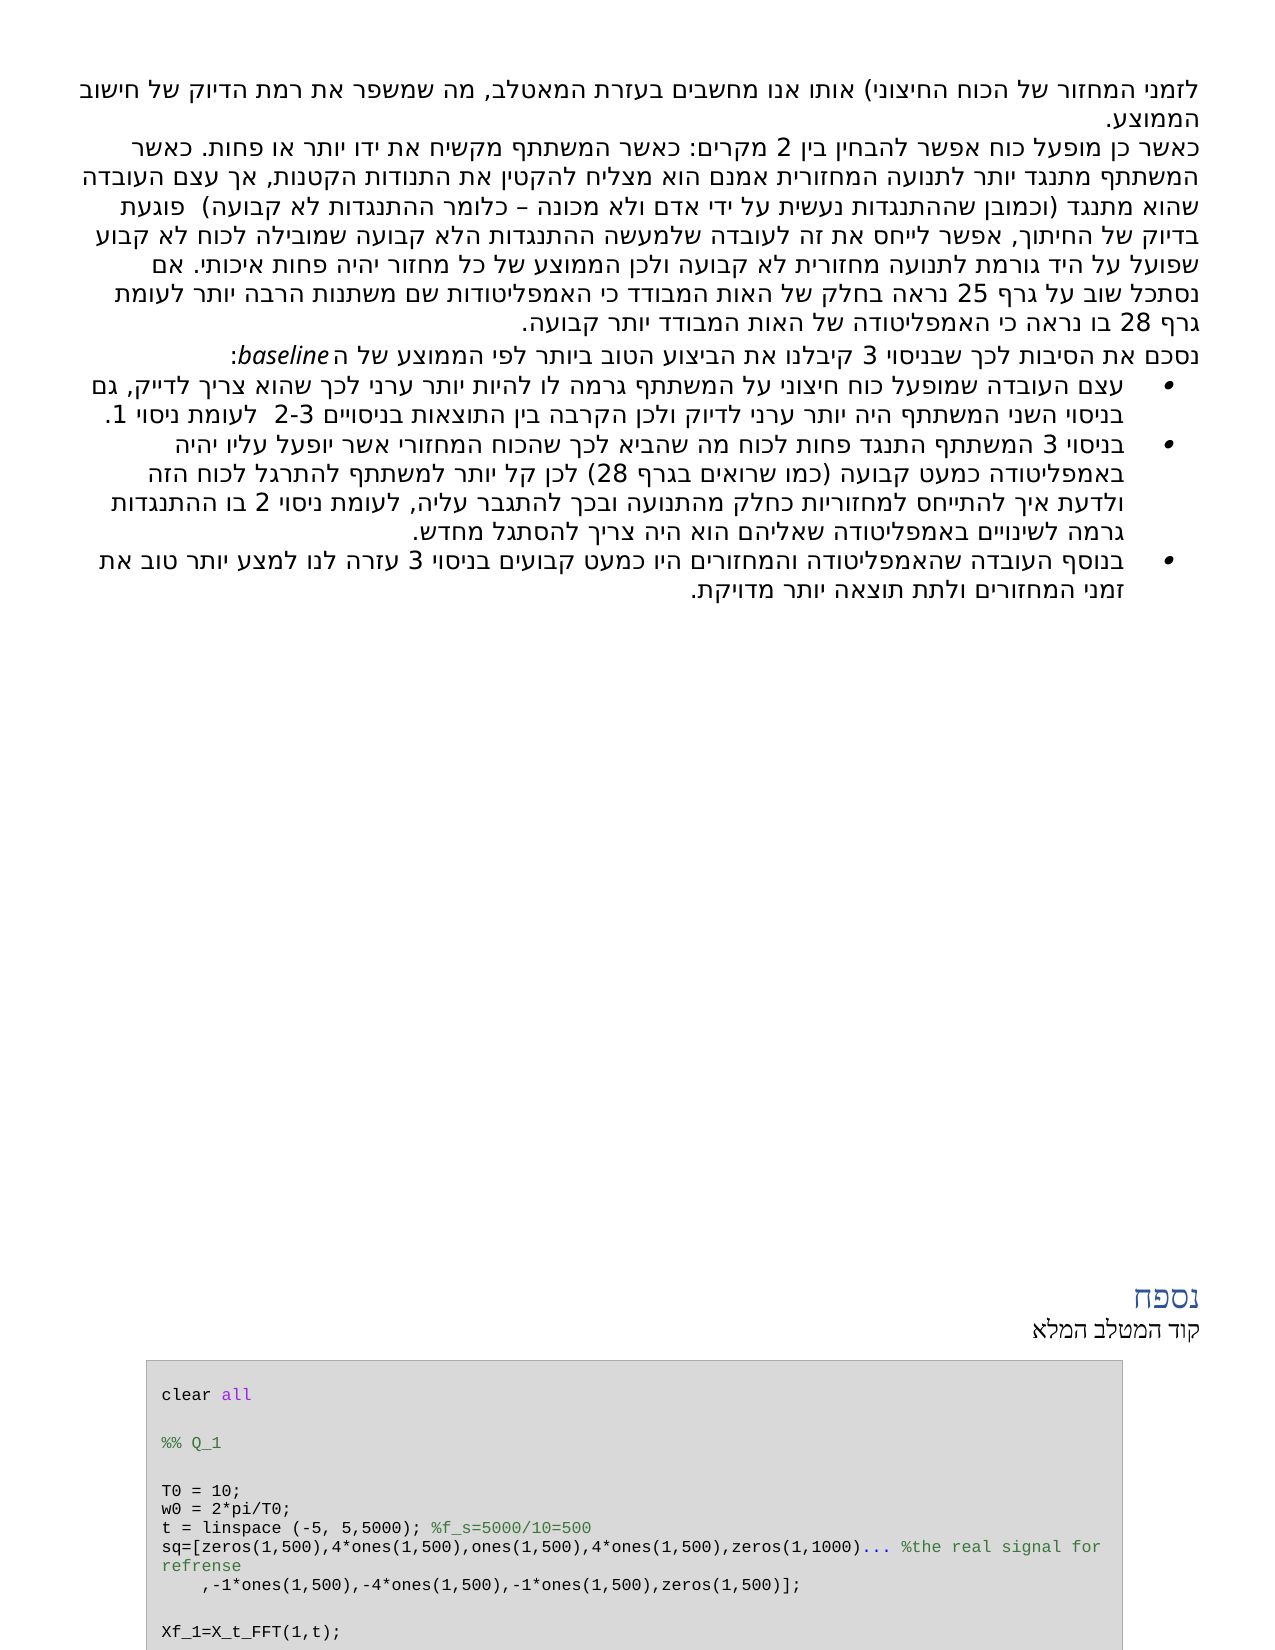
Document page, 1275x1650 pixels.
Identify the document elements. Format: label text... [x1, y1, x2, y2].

list עצם העובדה שמופעל כוח חיצוני על המשתתף גרמה לו להיות יותר ערני לכך שהוא צריך לדייק, גם בניסוי השני המשתתף היה יותר ערני לדיוק ולכן הקרבה בין התוצאות בניסויים 2-3 לעומת ניסוי 1. [75, 372, 1162, 430]
list בניסוי 3 המשתתף התנגד פחות לכוח מה שהביא לכך שהכוח המחזורי אשר יופעל עליו יהיה באמפליטודה כמעט קבועה (כמו שרואים בגרף 28) לכן קל יותר למשתתף להתרגל לכוח הזה ולדעת איך להתייחס למחזוריות כחלק מהתנועה ובכך להתגבר עליה, לעומת ניסוי 2 בו ההתנגדות גרמה לשינויים באמפליטודה שאליהם הוא היה צריך להסתגל מחדש. [75, 430, 1162, 547]
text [75, 75, 1200, 133]
text כאשר כן מופעל כוח אפשר להבחין בין 2 מקרים: כאשר המשתתף מקשיח את ידו יותר או פחות. כאשר המשתתף מתנגד יותר לתנועה המחזורית אמנם הוא מצליח להקטין את התנודות הקטנות, אך עצם העובדה שהוא מתנגד (וכמובן שההתנגדות נעשית על ידי אדם ולא מכונה – כלומר ההתנגדות לא קבועה) פוגעת בדיוק של החיתוך, אפשר לייחס את זה לעובדה שלמעשה ההתנגדות הלא קבועה שמובילה לכוח לא קבוע שפועל על היד גורמת לתנועה מחזורית לא קבועה ולכן הממוצע של כל מחזור יהיה פחות איכותי. אם נסתכל שוב על גרף 25 נראה בחלק של האות המבודד כי האמפליטודות שם משתנות הרבה יותר לעומת גרף 28 בו נראה כי האמפליטודה של האות המבודד יותר קבועה. [75, 133, 1200, 337]
subtitle נספח [75, 1277, 1200, 1315]
text נסכם את הסיבות לכך שבניסוי 3 קיבלנו את הביצוע הטוב ביותר לפי הממוצע של הbaseline: [75, 337, 1200, 372]
list בנוסף העובדה שהאמפליטודה והמחזורים היו כמעט קבועים בניסוי 3 עזרה לנו למצע יותר טוב את זמני המחזורים ולתת תוצאה יותר מדויקת. [75, 547, 1162, 605]
text קוד המטלב המלא [75, 1315, 1200, 1344]
